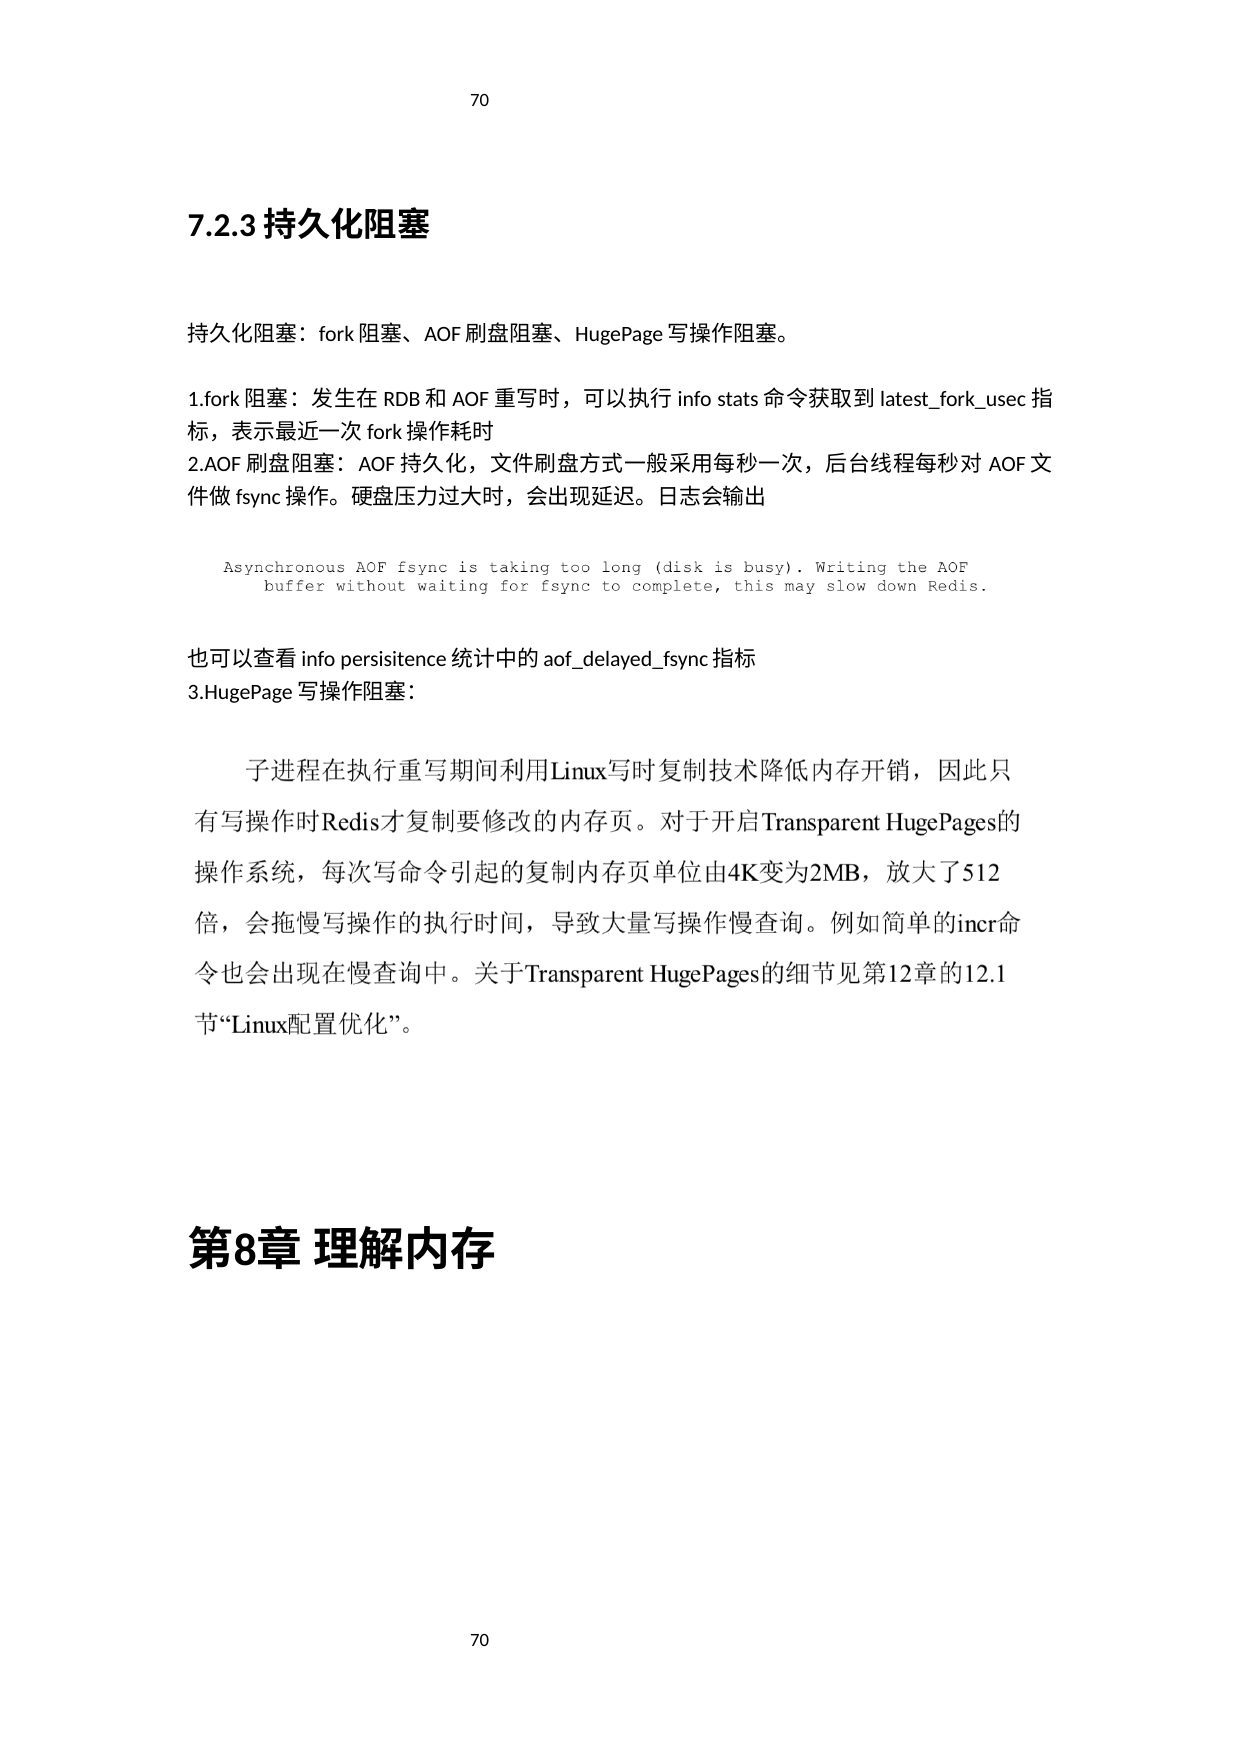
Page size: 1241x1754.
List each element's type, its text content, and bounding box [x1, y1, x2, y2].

list AOF刷盘阻塞：AOF持久化，文件刷盘方式一般采用每秒一次，后台线程每秒对AOF文件做fsync操作。硬盘压力过大时，会出现延迟。日志会输出 [187, 446, 1053, 511]
list fork阻塞：发生在RDB和AOF重写时，可以执行info stats命令获取到latest_fork_usec指标，表示最近一次fork操作耗时 [187, 381, 1053, 446]
text 持久化阻塞：fork阻塞、AOF刷盘阻塞、HugePage写操作阻塞。 [187, 316, 1053, 348]
list HugePage写操作阻塞： [187, 673, 1053, 706]
subtitle 7.2.3 持久化阻塞 [187, 189, 1053, 254]
subtitle 理解内存 [187, 1196, 1053, 1294]
list 也可以查看info persisitence统计中的aof_delayed_fsync指标 [187, 641, 1053, 673]
picture [187, 543, 1052, 613]
picture [187, 738, 1053, 1043]
